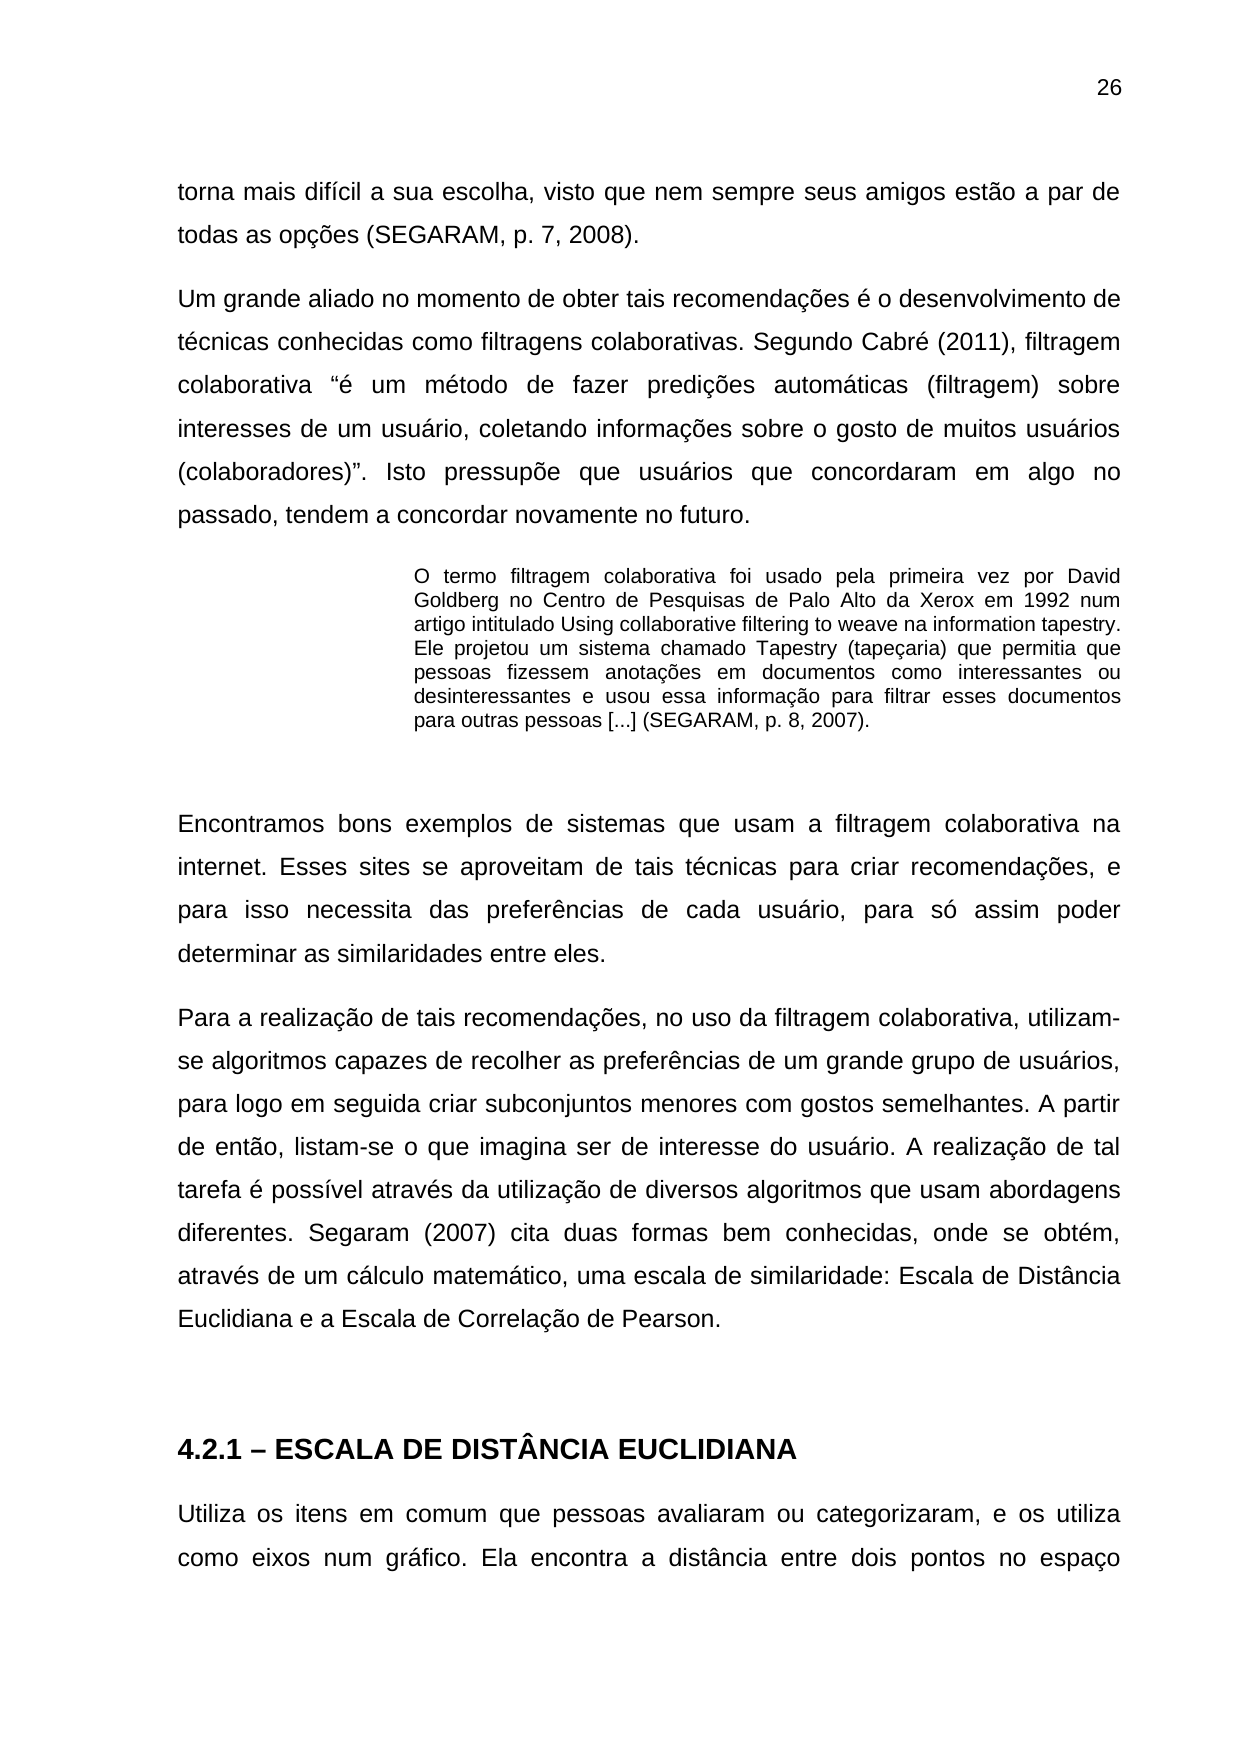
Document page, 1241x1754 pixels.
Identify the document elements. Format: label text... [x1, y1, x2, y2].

text Encontramos bons exemplos de sistemas que usam a filtragem colaborativa na internet. Esses sites se aproveitam de tais técnicas para criar recomendações, e para isso necessita das preferências de cada usuário, para só assim poder determinar as similaridades entre eles. [177, 809, 1122, 967]
text Um grande aliado no momento de obter tais recomendações é o desenvolvimento de técnicas conhecidas como filtragens colaborativas. Segundo Cabré (2011), filtragem colaborativa “é um método de fazer predições automáticas (filtragem) sobre interesses de um usuário, coletando informações sobre o gosto de muitos usuários (colaboradores)”. Isto pressupõe que usuários que concordaram em algo no passado, tendem a concordar novamente no futuro. [177, 284, 1122, 529]
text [177, 177, 1122, 249]
text O termo filtragem colaborativa foi usado pela primeira vez por David Goldberg no Centro de Pesquisas de Palo Alto da Xerox em 1992 num artigo intitulado Using collaborative filtering to weave na information tapestry. Ele projetou um sistema chamado Tapestry (tapeçaria) que permitia que pessoas fizessem anotações em documentos como interessantes ou desinteressantes e usou essa informação para filtrar esses documentos para outras pessoas [...] (SEGARAM, p. 8, 2007). [413, 564, 1122, 732]
text Para a realização de tais recomendações, no uso da filtragem colaborativa, utilizam-se algoritmos capazes de recolher as preferências de um grande grupo de usuários, para logo em seguida criar subconjuntos menores com gostos semelhantes. A partir de então, listam-se o que imagina ser de interesse do usuário. A realização de tal tarefa é possível através da utilização de diversos algoritmos que usam abordagens diferentes. Segaram (2007) cita duas formas bem conhecidas, onde se obtém, através de um cálculo matemático, uma escala de similaridade: Escala de Distância Euclidiana e a Escala de Correlação de Pearson. [177, 1002, 1122, 1333]
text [177, 1499, 1122, 1571]
subtitle 4.2.1 – ESCALA DE DISTÂNCIA EUCLIDIANA [177, 1432, 1122, 1466]
